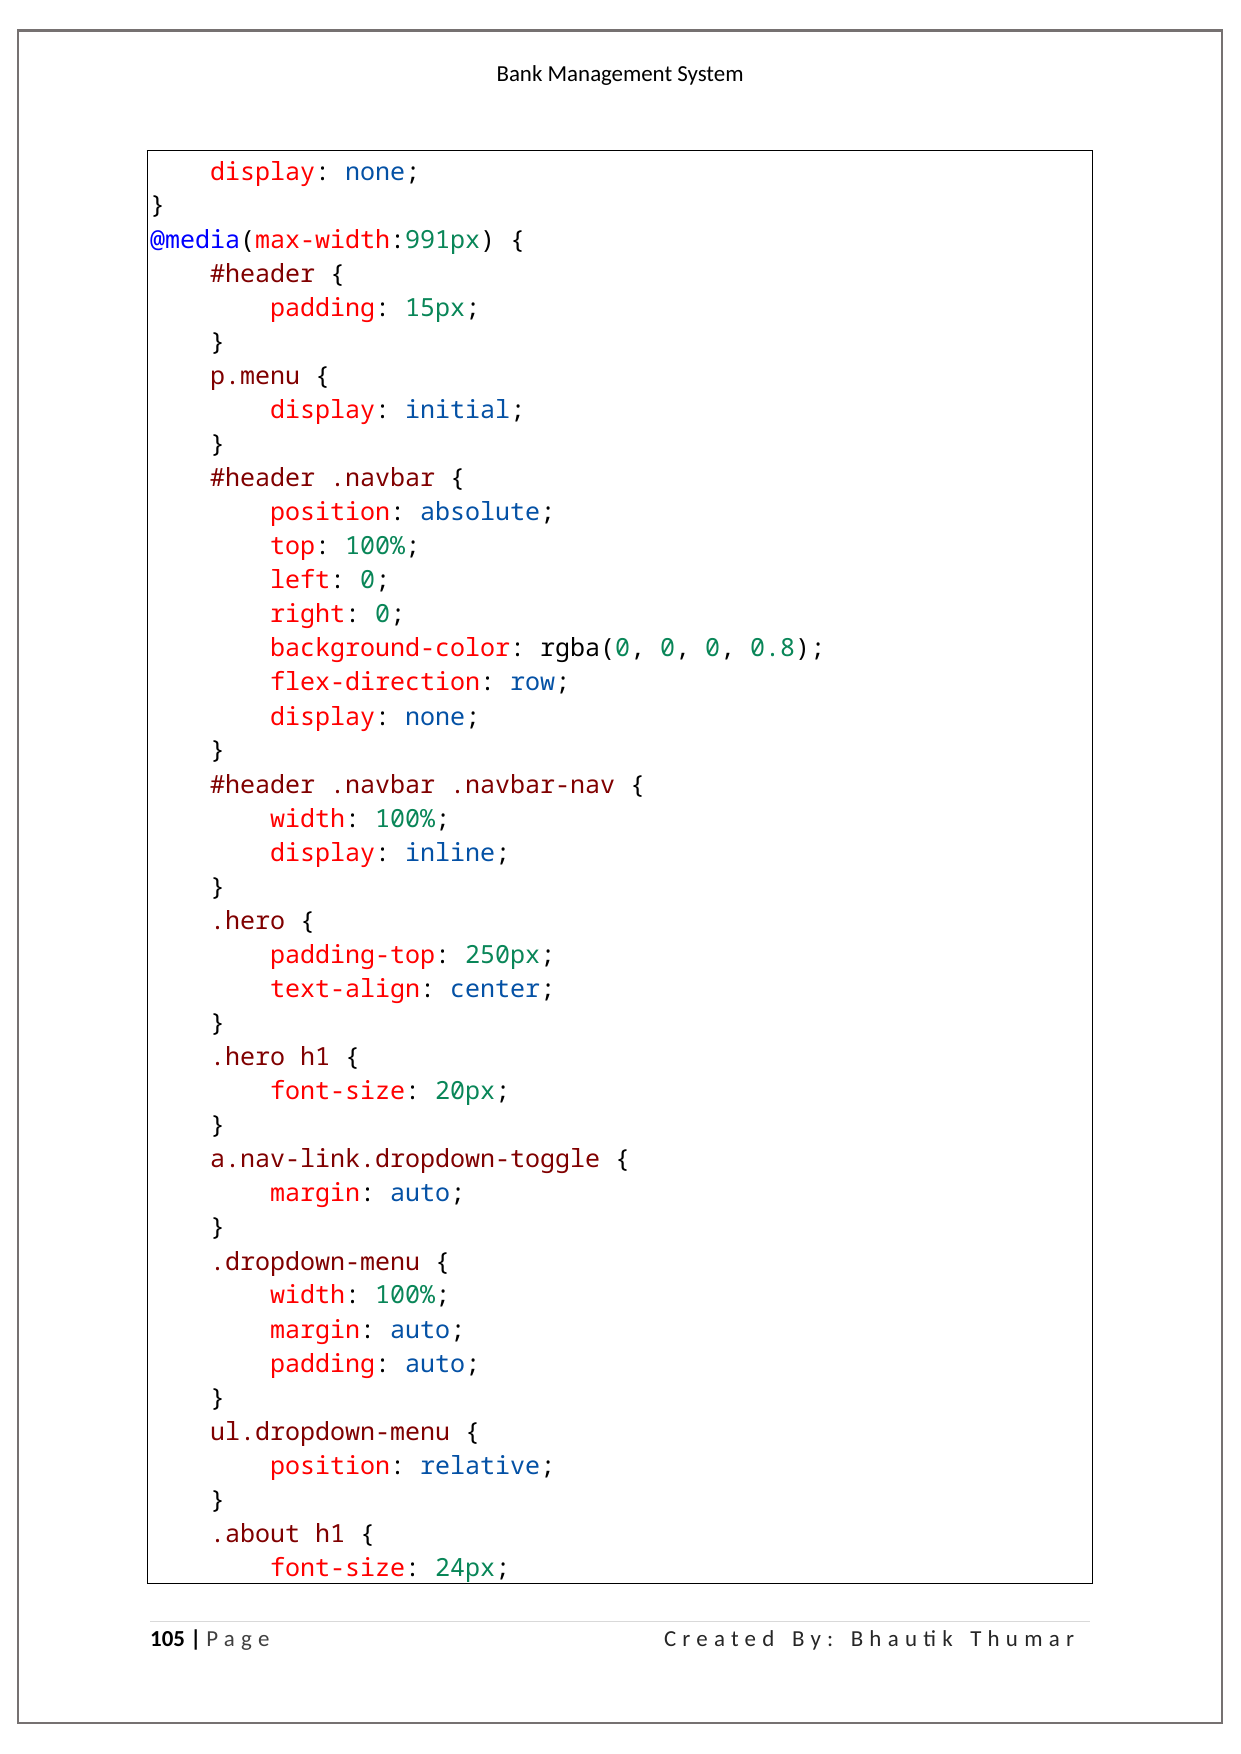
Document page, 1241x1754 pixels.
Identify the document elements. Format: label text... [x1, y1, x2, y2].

text position: absolute; [150, 494, 1090, 528]
text font-size: 20px; [150, 1073, 1090, 1107]
text display: none; [150, 698, 1090, 732]
text display: initial; [150, 392, 1090, 426]
text } [150, 1379, 1090, 1413]
text @media(max-width:991px) { [150, 221, 1090, 255]
text } [150, 1209, 1090, 1243]
text padding: 15px; [150, 289, 1090, 323]
text p.menu { [150, 357, 1090, 392]
text position: relative; [150, 1447, 1090, 1482]
text } [150, 1107, 1090, 1141]
text } [150, 868, 1090, 902]
text padding: auto; [150, 1345, 1090, 1379]
text #header .navbar .navbar-nav { [150, 766, 1090, 800]
text display: inline; [150, 834, 1090, 868]
text font-size: 24px; [150, 1550, 1090, 1583]
text margin: auto; [150, 1175, 1090, 1209]
text } [150, 732, 1090, 766]
text } [150, 426, 1090, 460]
text #header { [150, 255, 1090, 289]
text .hero { [150, 902, 1090, 937]
text #header .navbar { [150, 460, 1090, 494]
text background-color: rgba(0, 0, 0, 0.8); [150, 630, 1090, 664]
text a.nav-link.dropdown-toggle { [150, 1141, 1090, 1175]
text .about h1 { [150, 1516, 1090, 1550]
text } [150, 1482, 1090, 1516]
text flex-direction: row; [150, 664, 1090, 698]
text top: 100%; [150, 528, 1090, 562]
text margin: auto; [150, 1311, 1090, 1345]
text } [150, 1005, 1090, 1039]
text ul.dropdown-menu { [150, 1413, 1090, 1447]
text } [150, 187, 1090, 221]
text .hero h1 { [150, 1039, 1090, 1073]
text width: 100%; [150, 1277, 1090, 1311]
text padding-top: 250px; [150, 937, 1090, 971]
text text-align: center; [150, 971, 1090, 1005]
text .dropdown-menu { [150, 1243, 1090, 1277]
text left: 0; [150, 562, 1090, 596]
text display: none; [148, 151, 1092, 187]
text right: 0; [150, 596, 1090, 630]
text } [150, 323, 1090, 357]
text width: 100%; [150, 800, 1090, 834]
